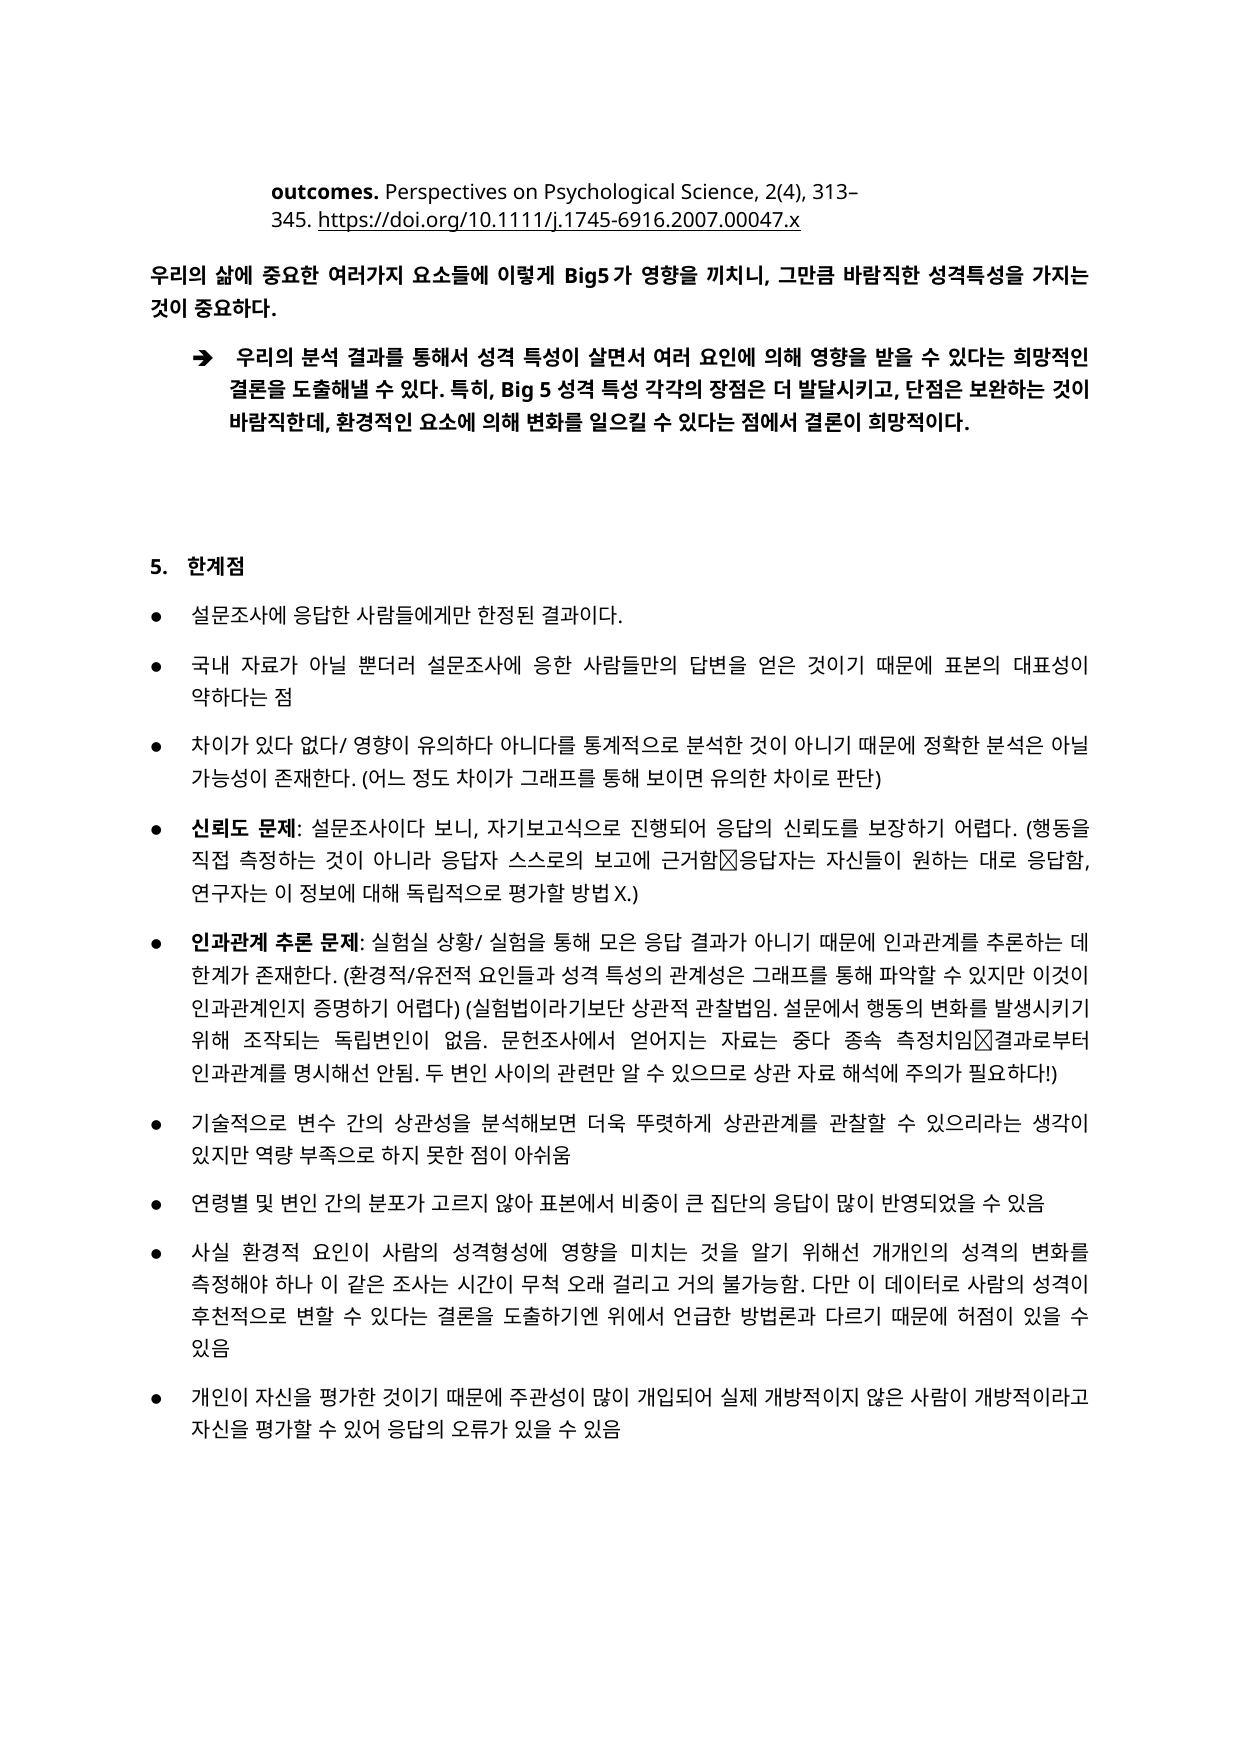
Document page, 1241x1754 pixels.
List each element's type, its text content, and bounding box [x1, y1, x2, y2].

list 설문조사에 응답한 사람들에게만 한정된 결과이다. [150, 600, 1090, 630]
list 신뢰도 문제: 설문조사이다 보니, 자기보고식으로 진행되어 응답의 신뢰도를 보장하기 어렵다. (행동을 직접 측정하는 것이 아니라 응답자 스스로의 보고에 근거함응답자는 자신들이 원하는 대로 응답함, 연구자는 이 정보에 대해 독립적으로 평가할 방법X.) [150, 812, 1090, 908]
list 차이가 있다 없다/ 영향이 유의하다 아니다를 통계적으로 분석한 것이 아니기 때문에 정확한 분석은 아닐 가능성이 존재한다. (어느 정도 차이가 그래프를 통해 보이면 유의한 차이로 판단) [150, 730, 1090, 793]
list 기술적으로 변수 간의 상관성을 분석해보면 더욱 뚜렷하게 상관관계를 관찰할 수 있으리라는 생각이 있지만 역량 부족으로 하지 못한 점이 아쉬움 [150, 1107, 1090, 1169]
list 연령별 및 변인 간의 분포가 고르지 않아 표본에서 비중이 큰 집단의 응답이 많이 반영되었을 수 있음 [150, 1187, 1090, 1218]
list 인과관계 추론 문제: 실험실 상황/ 실험을 통해 모은 응답 결과가 아니기 때문에 인과관계를 추론하는 데 한계가 존재한다. (환경적/유전적 요인들과 성격 특성의 관계성은 그래프를 통해 파악할 수 있지만 이것이 인과관계인지 증명하기 어렵다) (실험법이라기보단 상관적 관찰법임. 설문에서 행동의 변화를 발생시키기 위해 조작되는 독립변인이 없음. 문헌조사에서 얻어지는 자료는 중다 종속 측정치임결과로부터 인과관계를 명시해선 안됨. 두 변인 사이의 관련만 알 수 있으므로 상관 자료 해석에 주의가 필요하다!) [150, 927, 1090, 1088]
list 사실 환경적 요인이 사람의 성격형성에 영향을 미치는 것을 알기 위해선 개개인의 성격의 변화를 측정해야 하나 이 같은 조사는 시간이 무척 오래 걸리고 거의 불가능함. 다만 이 데이터로 사람의 성격이 후천적으로 변할 수 있다는 결론을 도출하기엔 위에서 언급한 방법론과 다르기 때문에 허점이 있을 수 있음 [150, 1236, 1090, 1362]
list 한계점 [150, 550, 1090, 581]
list 개인이 자신을 평가한 것이기 때문에 주관성이 많이 개입되어 실제 개방적이지 않은 사람이 개방적이라고 자신을 평가할 수 있어 응답의 오류가 있을 수 있음 [150, 1381, 1090, 1443]
list 우리의 분석 결과를 통해서 성격 특성이 살면서 여러 요인에 의해 영향을 받을 수 있다는 희망적인 결론을 도출해낼 수 있다. 특히, Big 5 성격 특성 각각의 장점은 더 발달시키고, 단점은 보완하는 것이 바람직한데, 환경적인 요소에 의해 변화를 일으킬 수 있다는 점에서 결론이 희망적이다. [192, 341, 1090, 437]
list 국내 자료가 아닐 뿐더러 설문조사에 응한 사람들만의 답변을 얻은 것이기 때문에 표본의 대표성이 약하다는 점 [150, 649, 1090, 711]
text 우리의 삶에 중요한 여러가지 요소들에 이렇게 Big5가 영향을 끼치니, 그만큼 바람직한 성격특성을 가지는 것이 중요하다. [150, 259, 1090, 322]
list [233, 177, 1090, 234]
